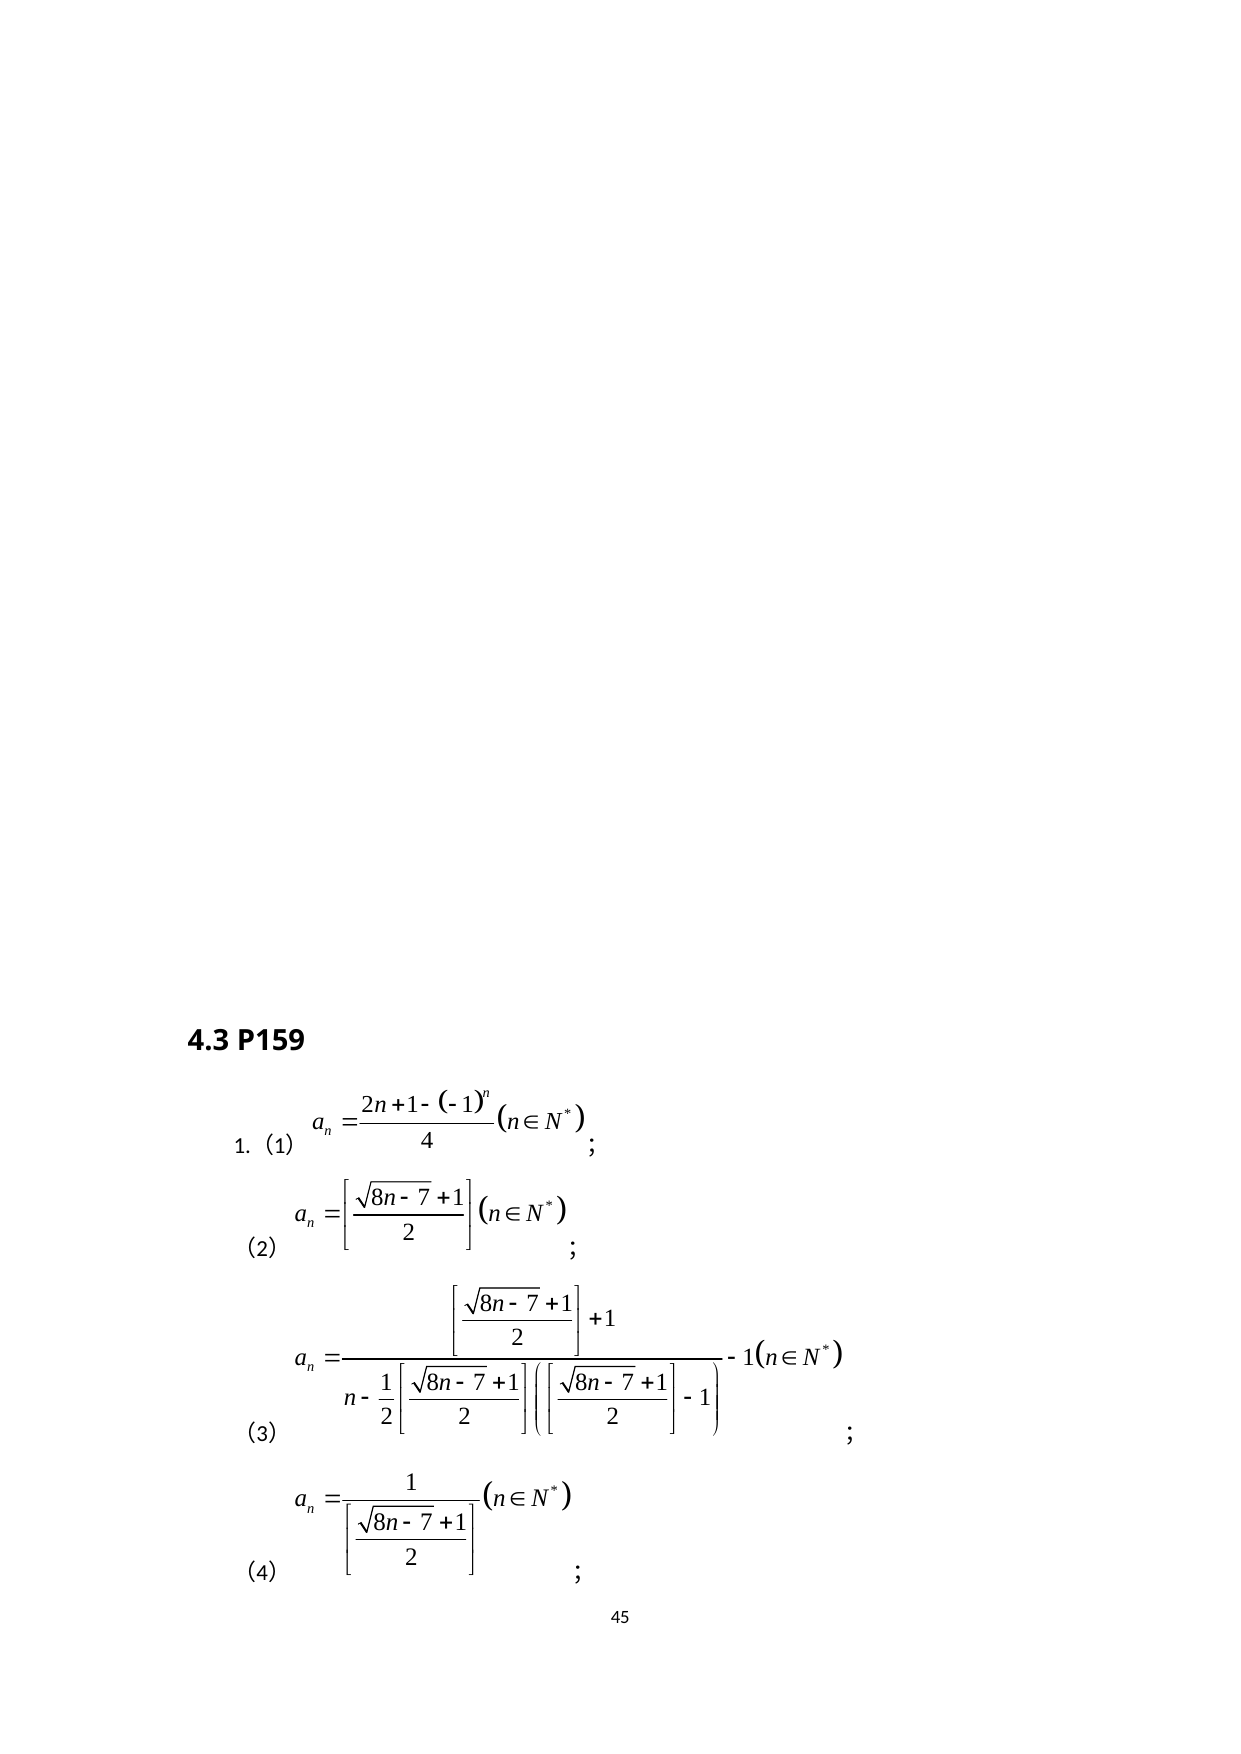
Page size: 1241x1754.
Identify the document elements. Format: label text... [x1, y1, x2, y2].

text （4）； [187, 1462, 1053, 1592]
text 1.（1）； [187, 1072, 1053, 1169]
text （3）； [187, 1267, 1053, 1462]
text 4.3 P159 [187, 1007, 1053, 1072]
text （2）； [187, 1169, 1053, 1267]
